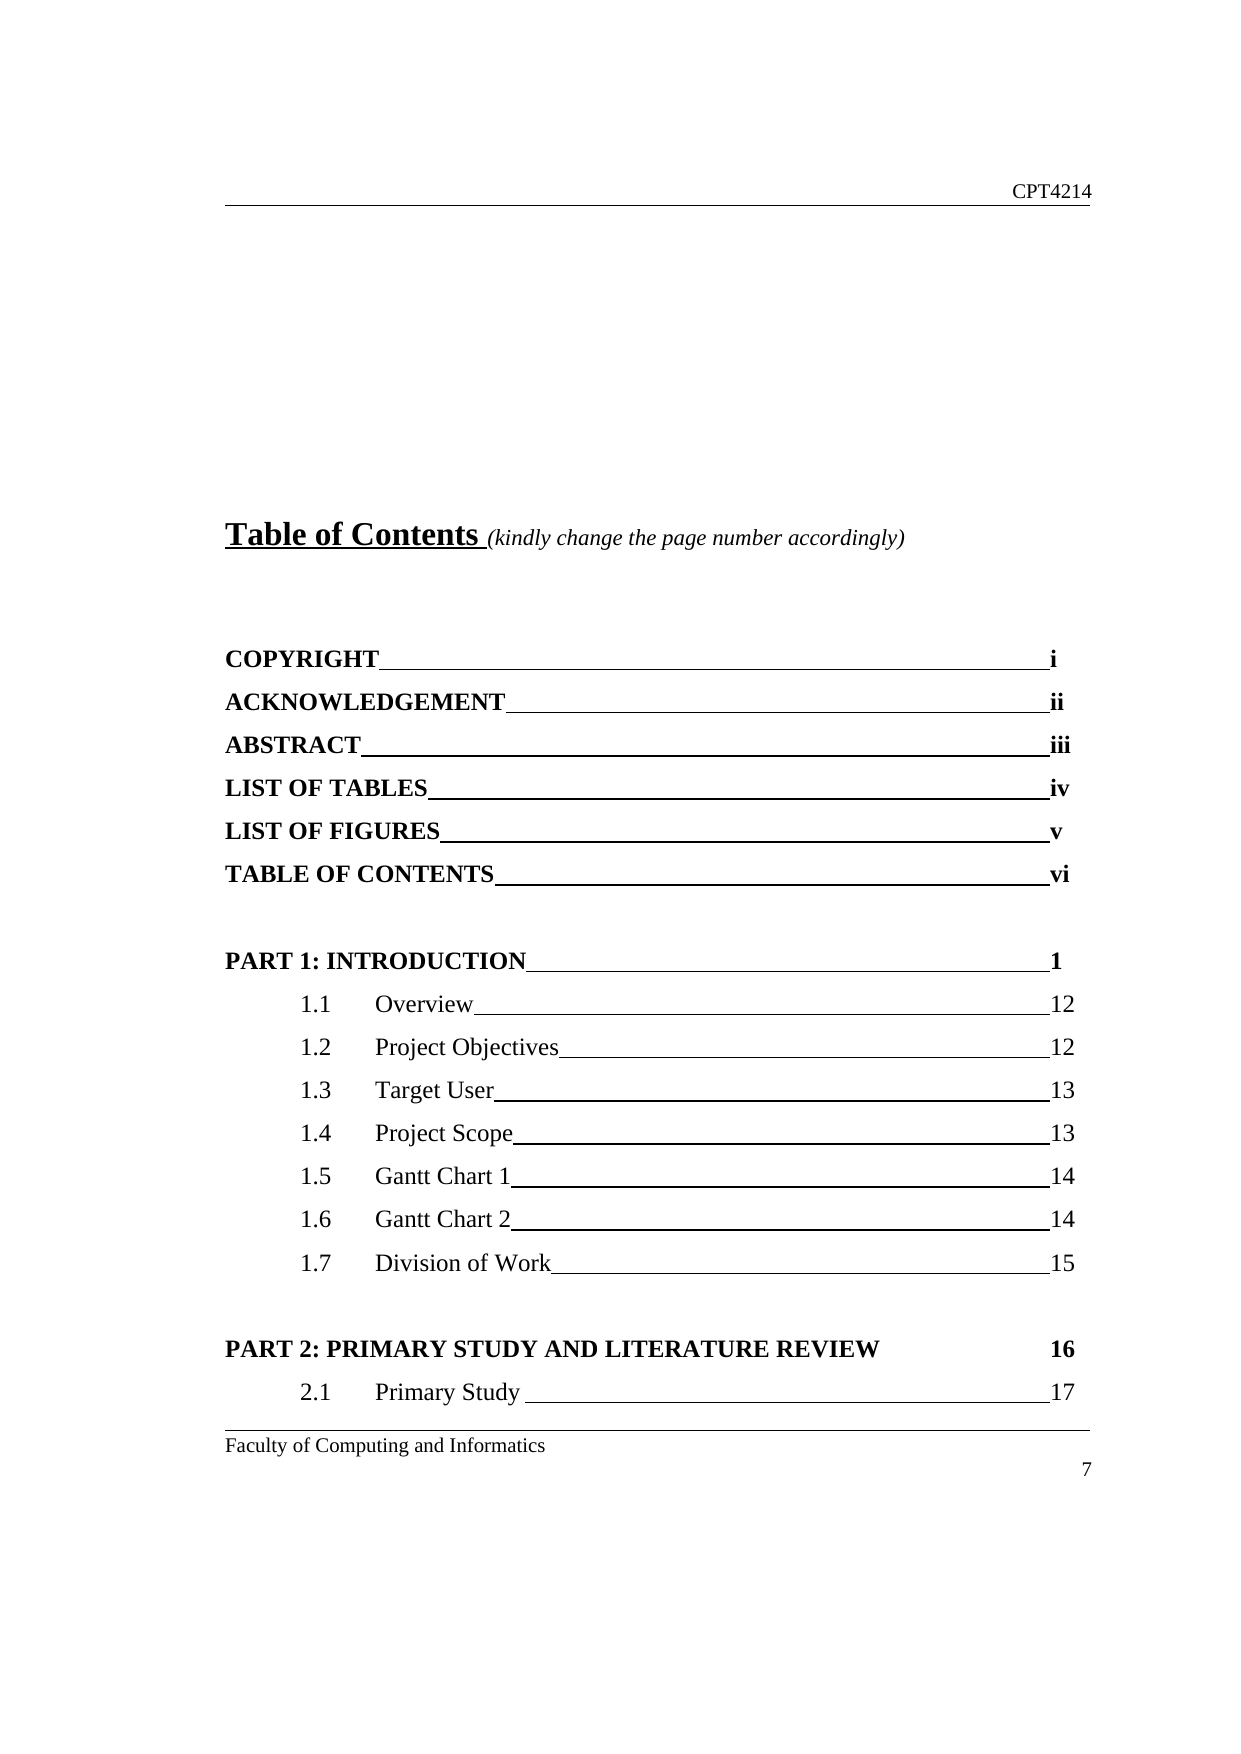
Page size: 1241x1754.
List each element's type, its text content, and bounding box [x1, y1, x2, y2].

text LIST OF FIGURES v [225, 816, 1090, 845]
text 1.5 Gantt Chart 1 14 [225, 1161, 1090, 1190]
text 1.1 Overview 12 [225, 989, 1090, 1018]
text 1.2 Project Objectives 12 [225, 1032, 1090, 1061]
text COPYRIGHT i [225, 644, 1090, 673]
text LIST OF TABLES iv [225, 773, 1090, 802]
text ACKNOWLEDGEMENT ii [225, 687, 1090, 716]
text 1.3 Target User 13 [225, 1075, 1090, 1104]
text PART 2: PRIMARY STUDY AND LITERATURE REVIEW 16 [225, 1334, 1090, 1363]
text TABLE OF CONTENTS vi [225, 859, 1090, 888]
text 1.6 Gantt Chart 2 14 [225, 1204, 1090, 1233]
text 2.1 Primary Study 17 [225, 1377, 1090, 1406]
text Table of Contents (kindly change the page number accordingly) [225, 514, 1090, 552]
text 1.7 Division of Work 15 [225, 1248, 1090, 1276]
text ABSTRACT iii [225, 730, 1090, 759]
text 1.4 Project Scope 13 [225, 1118, 1090, 1147]
text PART 1: INTRODUCTION 1 [225, 946, 1090, 974]
